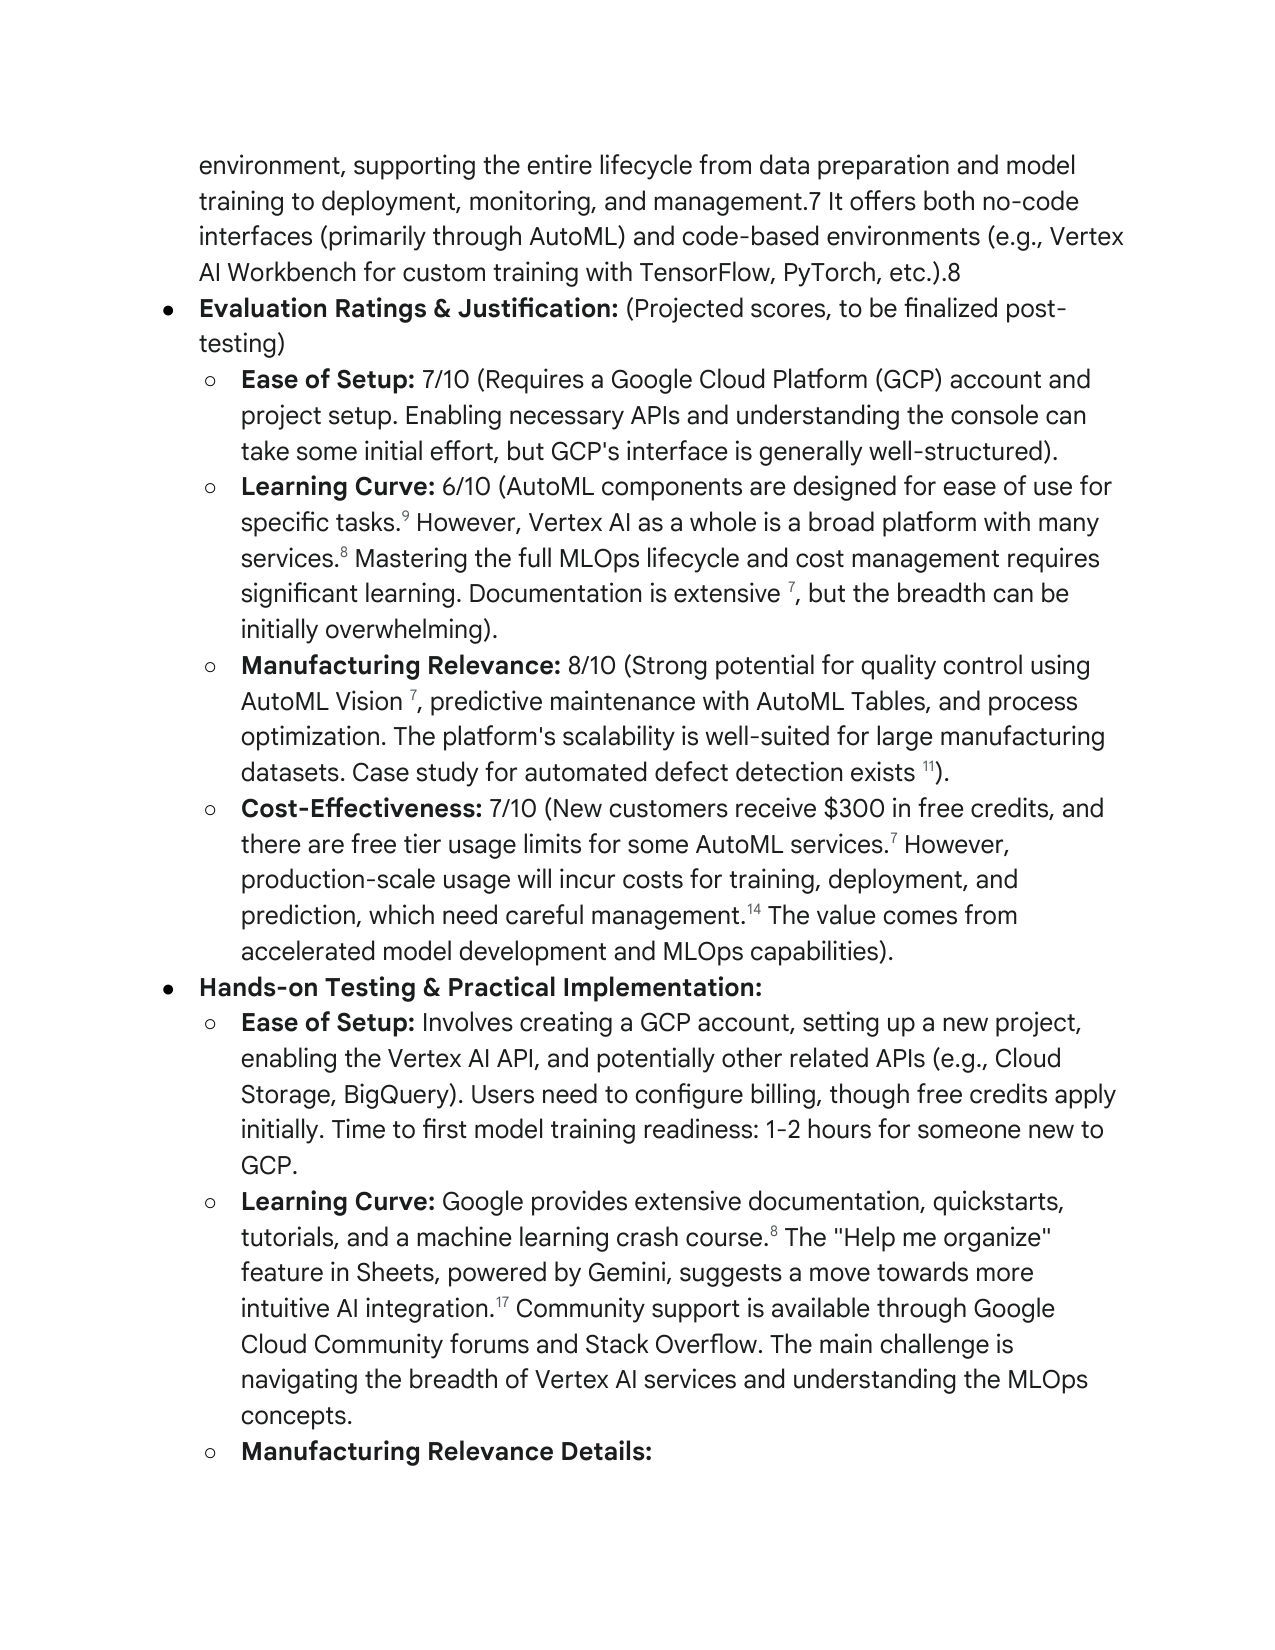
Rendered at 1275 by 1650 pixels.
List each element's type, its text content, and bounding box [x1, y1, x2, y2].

list Manufacturing Relevance: 8/10 (Strong potential for quality control using AutoML Vision 7, predictive maintenance with AutoML Tables, and process optimization. The platform's scalability is well-suited for large manufacturing datasets. Case study for automated defect detection exists 11). [203, 650, 1125, 789]
list Ease of Setup: 7/10 (Requires a Google Cloud Platform (GCP) account and project setup. Enabling necessary APIs and understanding the console can take some initial effort, but GCP's interface is generally well-structured). [203, 364, 1125, 467]
list Learning Curve: 6/10 (AutoML components are designed for ease of use for specific tasks.9 However, Vertex AI as a whole is a broad platform with many services.8 Mastering the full MLOps lifecycle and cost management requires significant learning. Documentation is extensive 7, but the breadth can be initially overwhelming). [203, 472, 1125, 646]
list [161, 150, 1125, 288]
list Evaluation Ratings & Justification: (Projected scores, to be finalized post-testing) [161, 293, 1125, 360]
list Learning Curve: Google provides extensive documentation, quickstarts, tutorials, and a machine learning crash course.8 The "Help me organize" feature in Sheets, powered by Gemini, suggests a move towards more intuitive AI integration.17 Community support is available through Google Cloud Community forums and Stack Overflow. The main challenge is navigating the breadth of Vertex AI services and understanding the MLOps concepts. [203, 1186, 1125, 1432]
list Cost-Effectiveness: 7/10 (New customers receive $300 in free credits, and there are free tier usage limits for some AutoML services.7 However, production-scale usage will incur costs for training, deployment, and prediction, which need careful management.14 The value comes from accelerated model development and MLOps capabilities). [203, 793, 1125, 967]
list Hands-on Testing & Practical Implementation: [161, 972, 1125, 1003]
list Ease of Setup: Involves creating a GCP account, setting up a new project, enabling the Vertex AI API, and potentially other related APIs (e.g., Cloud Storage, BigQuery). Users need to configure billing, though free credits apply initially. Time to first model training readiness: 1-2 hours for someone new to GCP. [203, 1007, 1125, 1182]
list Manufacturing Relevance Details: [203, 1436, 1125, 1468]
